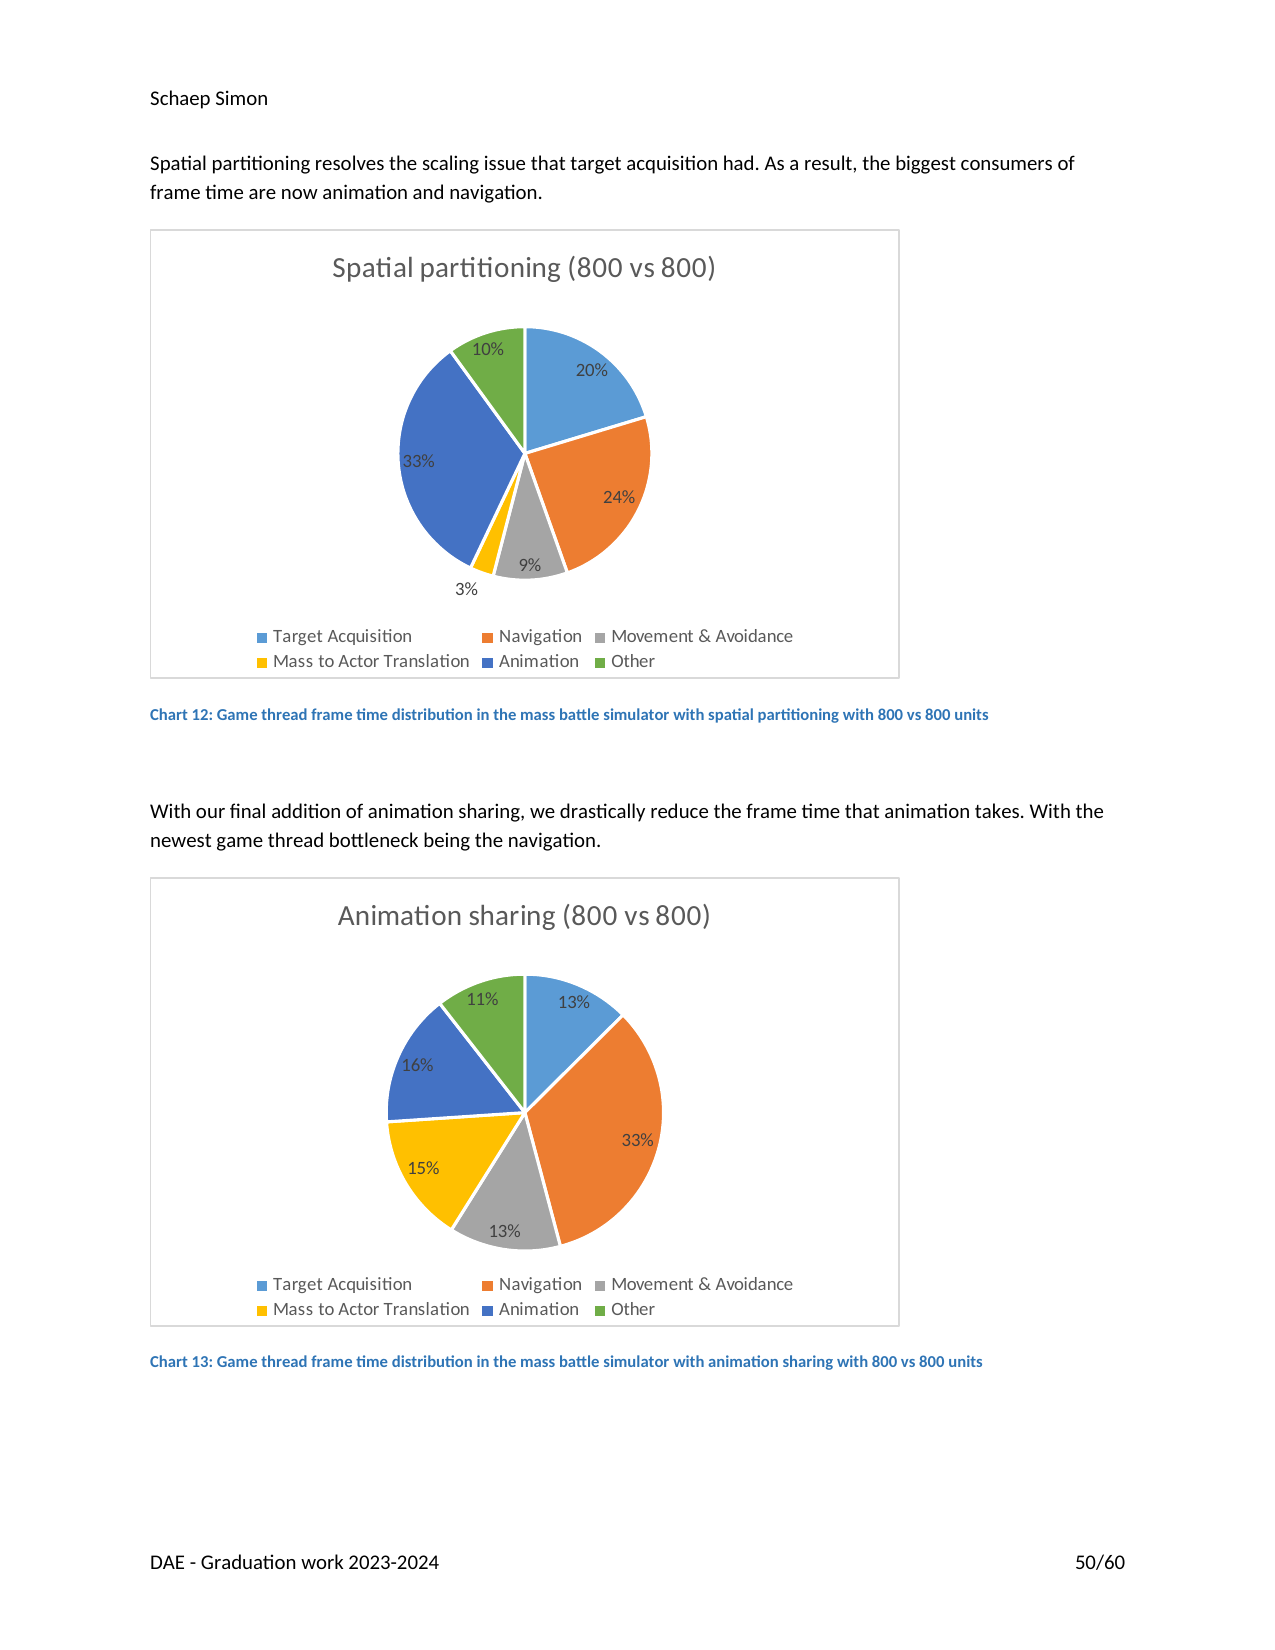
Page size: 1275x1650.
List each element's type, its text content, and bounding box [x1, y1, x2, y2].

text With our final addition of animation sharing, we drastically reduce the frame time that animation takes. With the newest game thread bottleneck being the navigation. [150, 798, 1125, 852]
text Spatial partitioning resolves the scaling issue that target acquisition had. As a result, the biggest consumers of frame time are now animation and navigation. [150, 150, 1125, 204]
